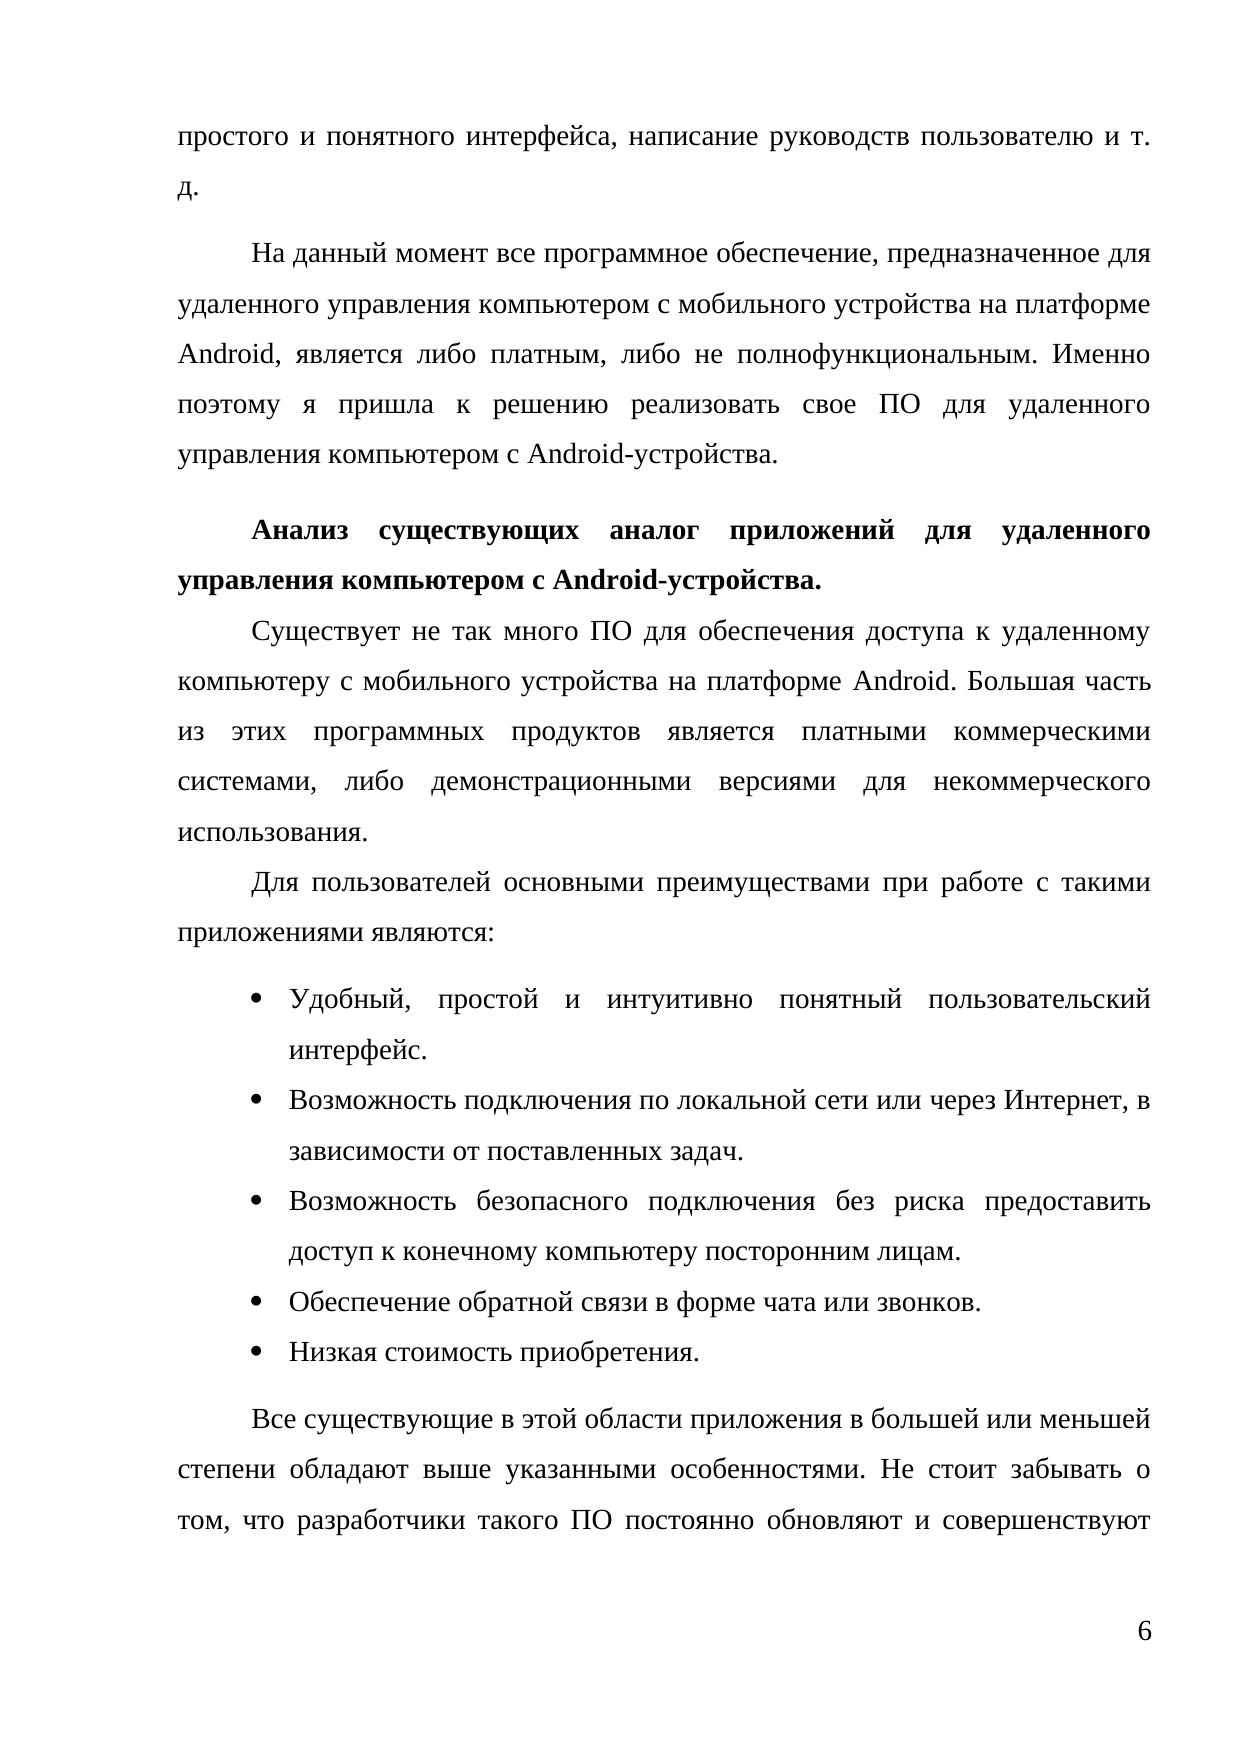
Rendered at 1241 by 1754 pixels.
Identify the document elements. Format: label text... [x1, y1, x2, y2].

text Для пользователей основными преимуществами при работе с такими приложениями являются: [177, 864, 1152, 948]
list Возможность подключения по локальной сети или через Интернет, в зависимости от поставленных задач. [251, 1082, 1152, 1166]
list Возможность безопасного подключения без риска предоставить доступ к конечному компьютеру посторонним лицам. [251, 1183, 1152, 1267]
list Низкая стоимость приобретения. [251, 1334, 1152, 1368]
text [177, 118, 1152, 202]
list Обеспечение обратной связи в форме чата или звонков. [251, 1284, 1152, 1317]
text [177, 1401, 1152, 1535]
subtitle Анализ существующих аналог приложений для удаленного управления компьютером с Android-устройства. [177, 512, 1152, 596]
text Существует не так много ПО для обеспечения доступа к удаленному компьютеру с мобильного устройства на платформе Android. Большая часть из этих программных продуктов является платными коммерческими системами, либо демонстрационными версиями для некоммерческого использования. [177, 613, 1152, 847]
text На данный момент все программное обеспечение, предназначенное для удаленного управления компьютером с мобильного устройства на платформе Android, является либо платным, либо не полнофункциональным. Именно поэтому я пришла к решению реализовать свое ПО для удаленного управления компьютером с Android-устройства. [177, 235, 1152, 470]
list Удобный, простой и интуитивно понятный пользовательский интерфейс. [251, 981, 1152, 1065]
